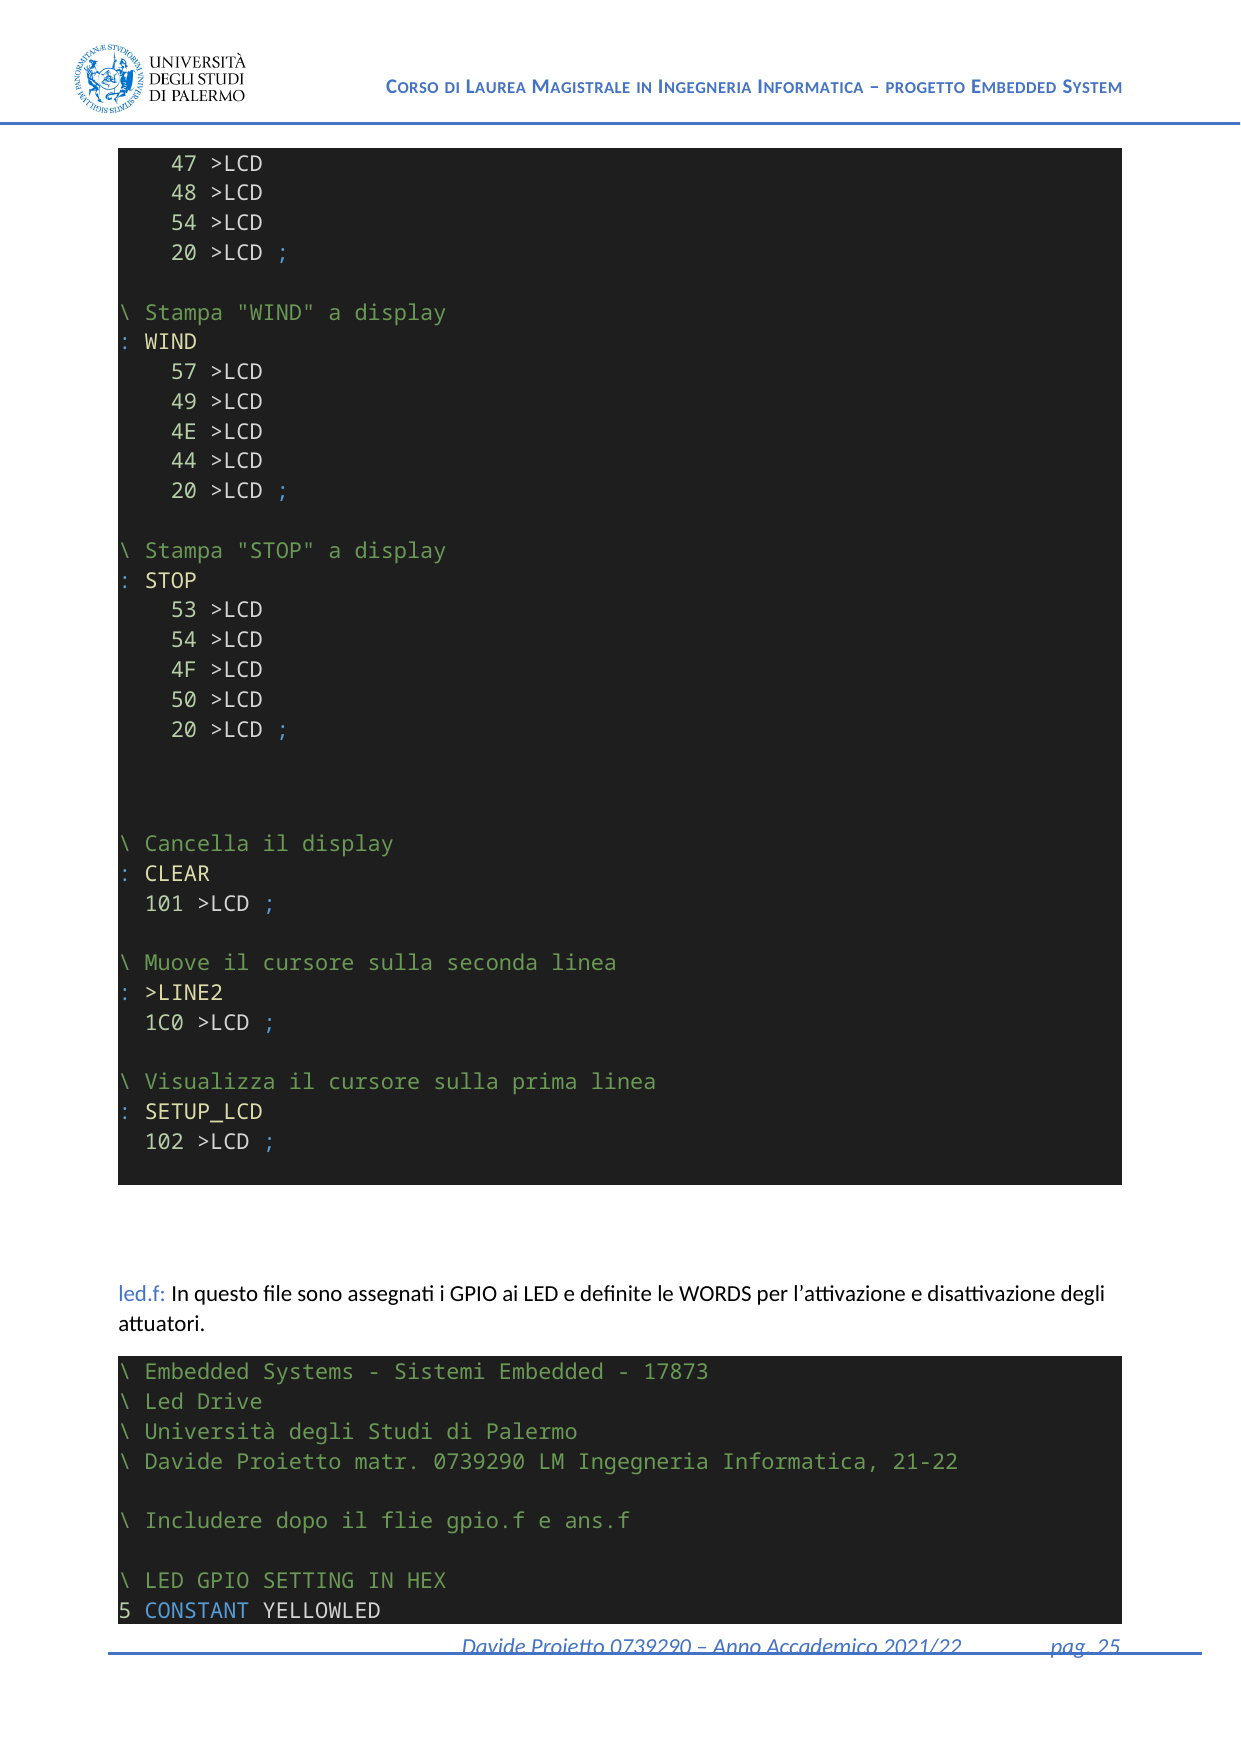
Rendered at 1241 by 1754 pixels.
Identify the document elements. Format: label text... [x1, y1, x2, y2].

text \ Università degli Studi di Palermo [118, 1416, 1122, 1446]
picture [72, 41, 252, 117]
text \ Muove il cursore sulla seconda linea [118, 947, 1122, 977]
text : CLEAR [118, 858, 1122, 887]
text : WIND [118, 326, 1122, 356]
text \ Visualizza il cursore sulla prima linea [118, 1066, 1122, 1096]
text 49 >LCD [118, 386, 1122, 416]
text 53 >LCD [118, 594, 1122, 624]
text 48 >LCD [118, 177, 1122, 207]
text 54 >LCD [118, 207, 1122, 237]
text 1C0 >LCD ; [118, 1007, 1122, 1036]
text \ Includere dopo il flie gpio.f e ans.f [118, 1505, 1122, 1535]
text 57 >LCD [118, 356, 1122, 386]
text 101 >LCD ; [118, 887, 1122, 917]
text 44 >LCD [118, 446, 1122, 475]
text \ Cancella il display [118, 828, 1122, 858]
text 102 >LCD ; [118, 1126, 1122, 1156]
text led.f: In questo file sono assegnati i GPIO ai LED e definite le WORDS per l’attivazione e disattivazione degli attuatori. [118, 1279, 1122, 1337]
text : >LINE2 [118, 977, 1122, 1007]
text 20 >LCD ; [118, 475, 1122, 505]
text 47 >LCD [118, 148, 1122, 177]
text \ Stampa "STOP" a display [118, 535, 1122, 565]
text 4F >LCD [118, 654, 1122, 684]
text 20 >LCD ; [118, 714, 1122, 743]
text 54 >LCD [118, 624, 1122, 654]
text \ Davide Proietto matr. 0739290 LM Ingegneria Informatica, 21-22 [118, 1446, 1122, 1475]
text 4E >LCD [118, 416, 1122, 446]
text \ Led Drive [118, 1386, 1122, 1416]
text : STOP [118, 565, 1122, 594]
text : SETUP_LCD [118, 1096, 1122, 1126]
text \ Stampa "WIND" a display [118, 297, 1122, 326]
text 5 CONSTANT YELLOWLED [118, 1594, 1122, 1624]
text 20 >LCD ; [118, 237, 1122, 267]
text 50 >LCD [118, 684, 1122, 714]
text \ LED GPIO SETTING IN HEX [118, 1565, 1122, 1594]
text \ Embedded Systems - Sistemi Embedded - 17873 [118, 1356, 1122, 1386]
